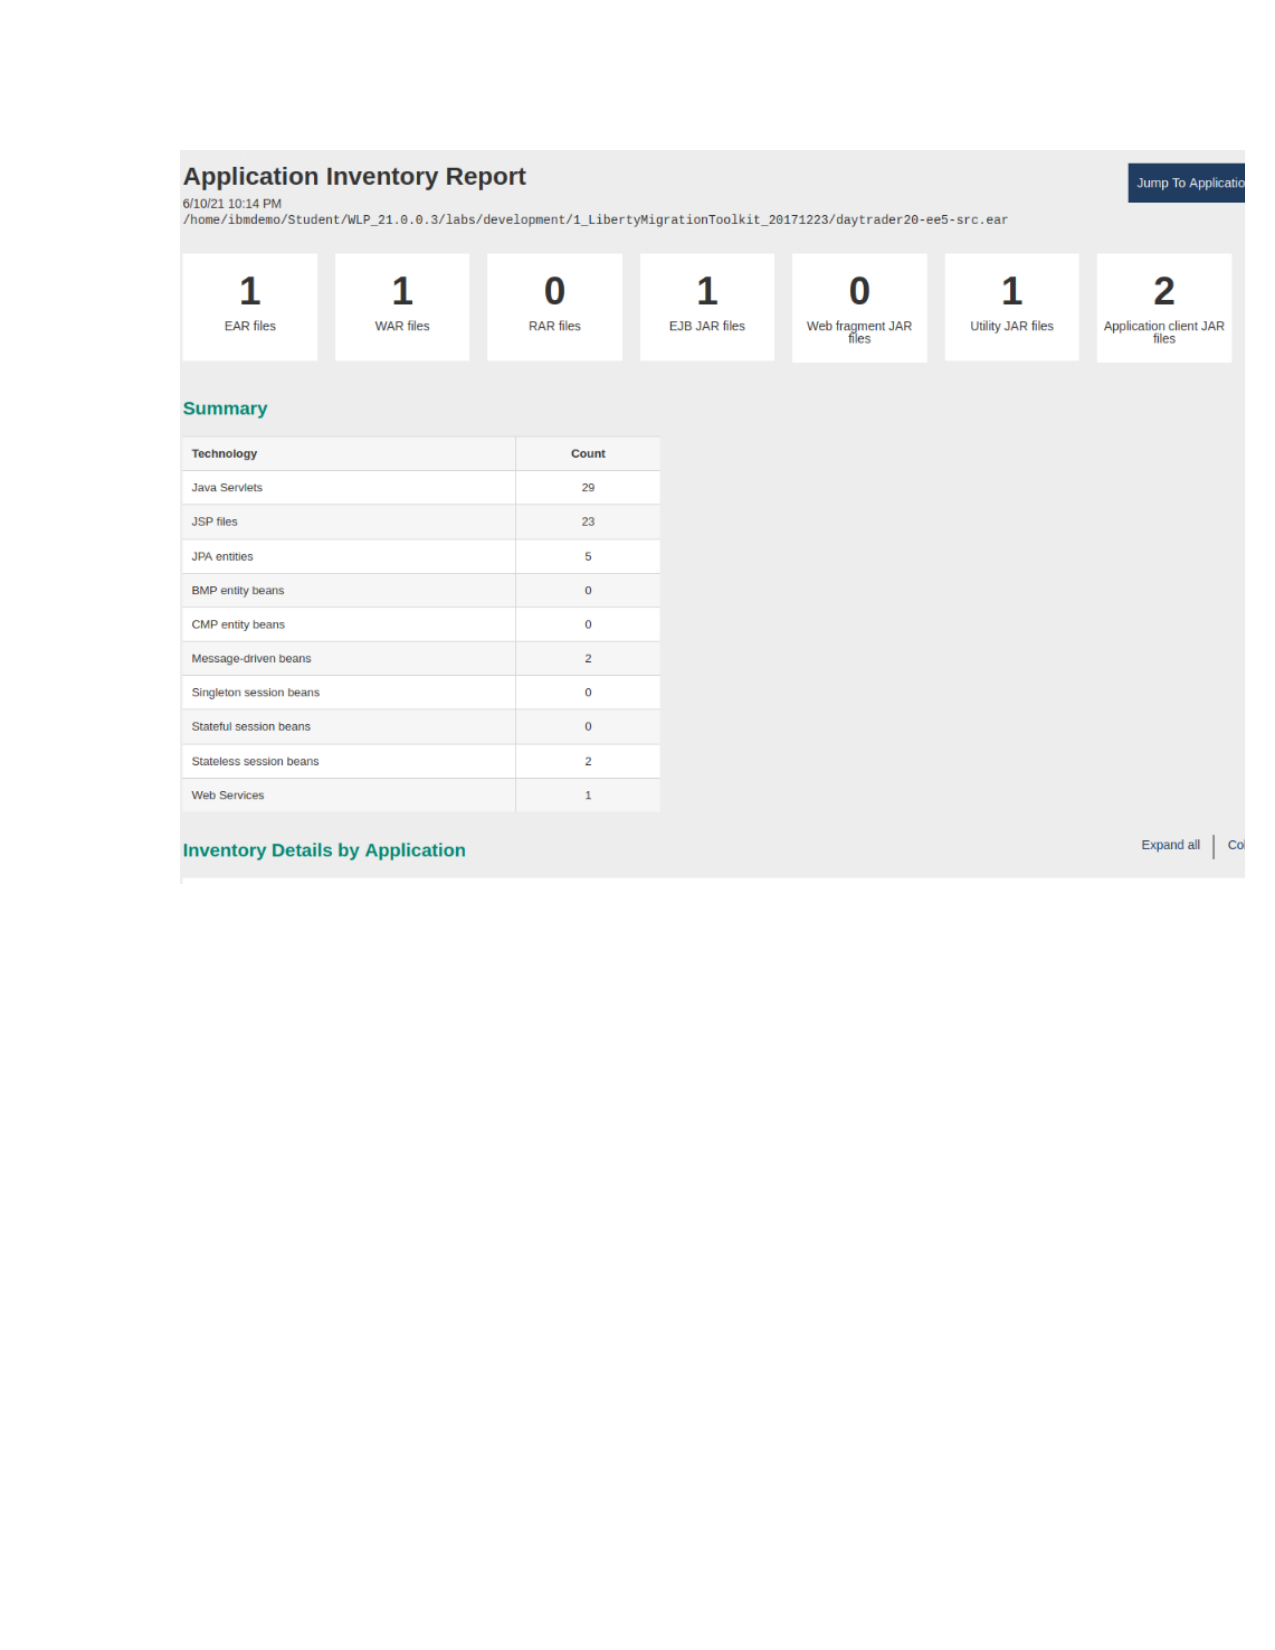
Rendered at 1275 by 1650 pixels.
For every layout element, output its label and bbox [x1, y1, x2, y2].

picture [180, 150, 1245, 884]
